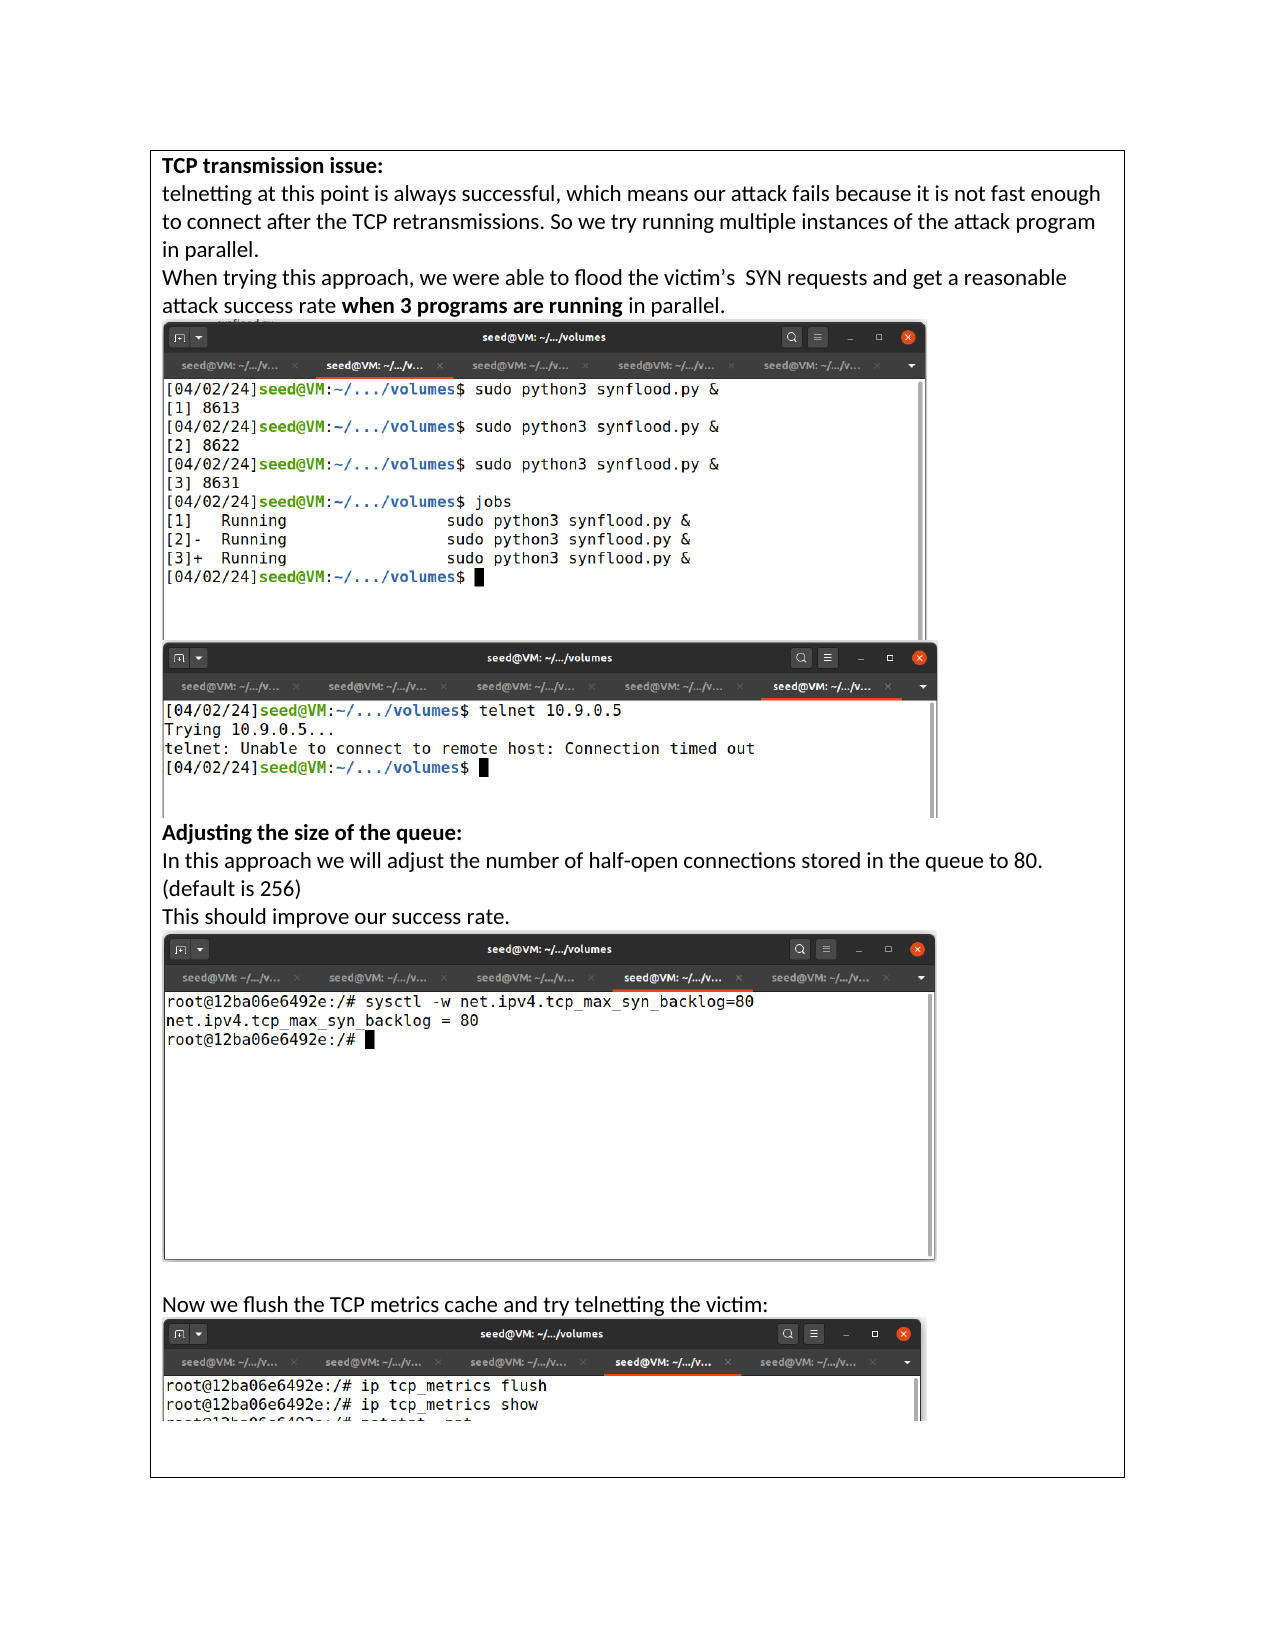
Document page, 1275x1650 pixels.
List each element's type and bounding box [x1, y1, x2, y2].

picture [161, 930, 937, 1262]
table_header [151, 151, 1124, 1477]
picture [161, 319, 939, 818]
picture [161, 1317, 927, 1421]
